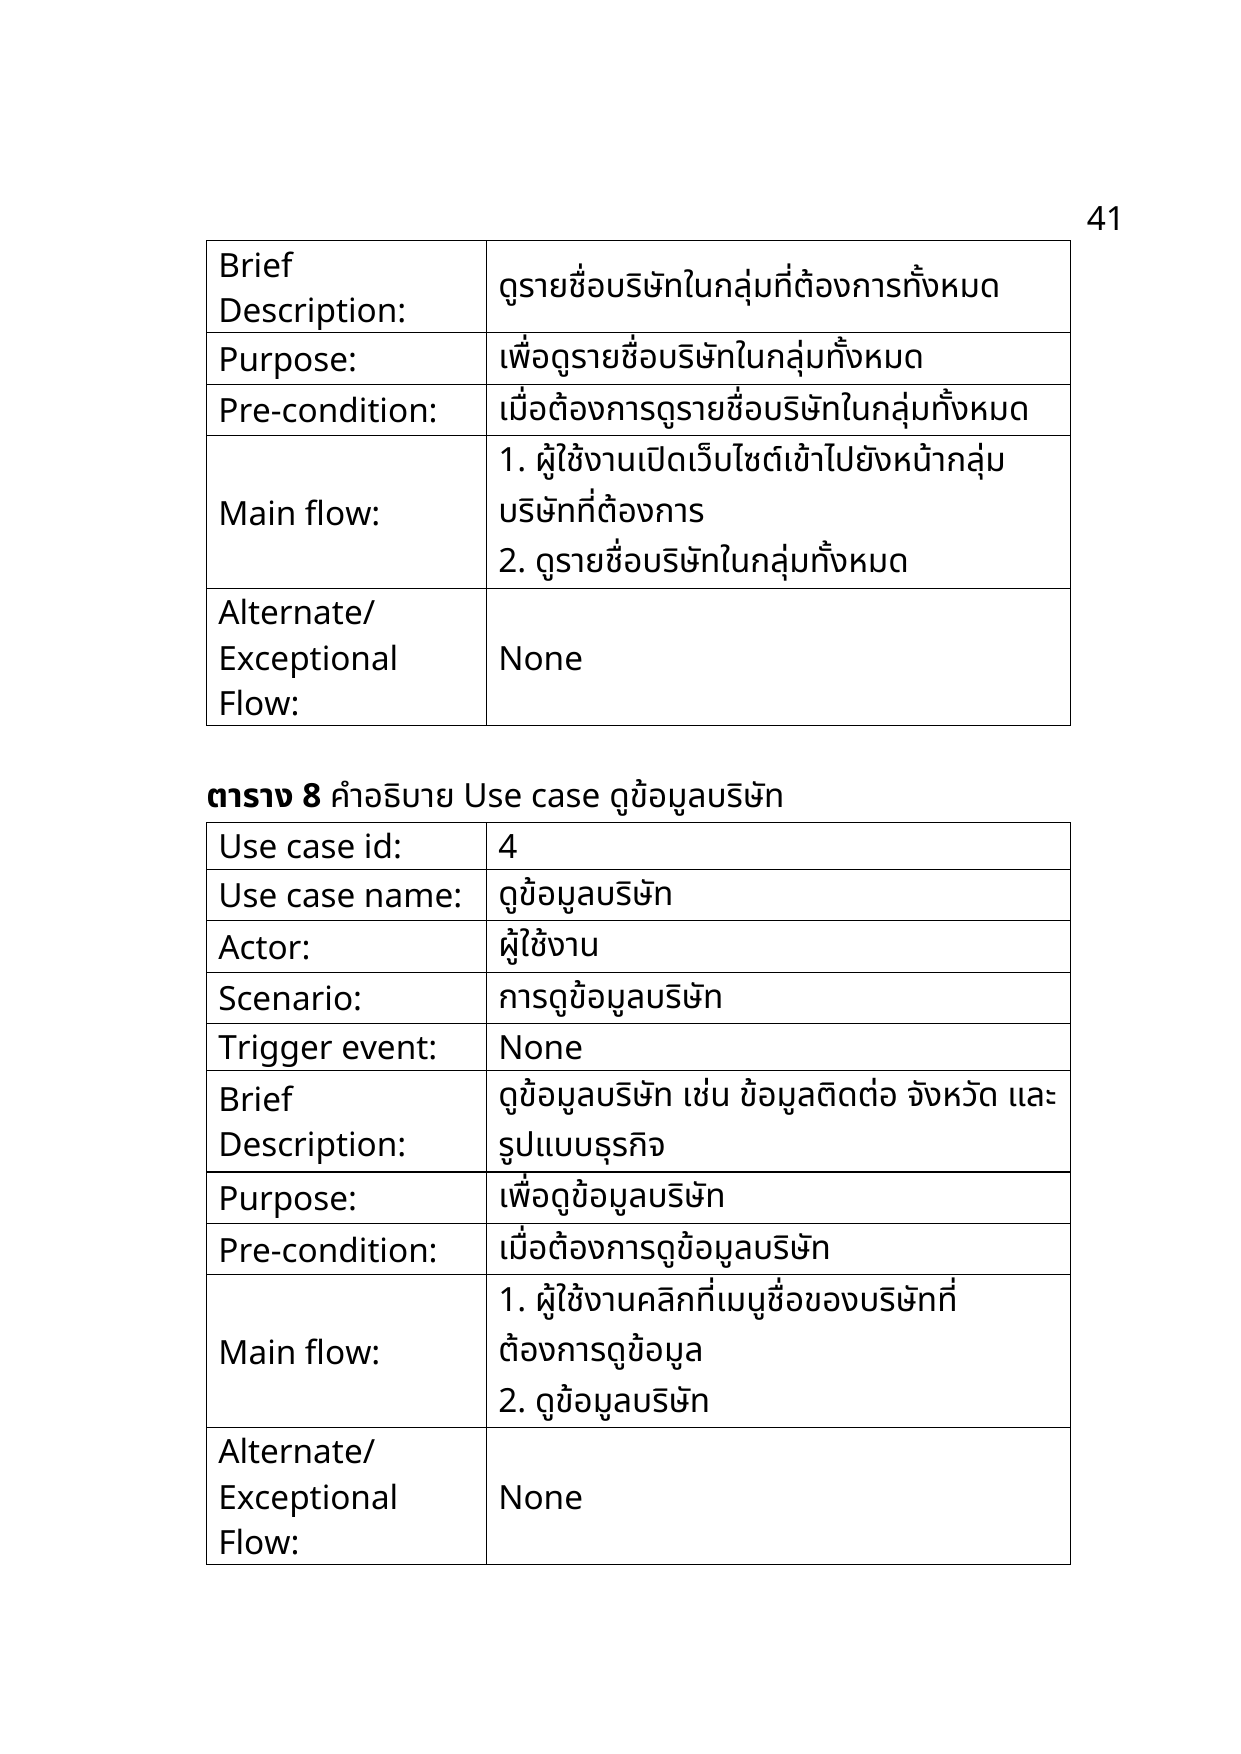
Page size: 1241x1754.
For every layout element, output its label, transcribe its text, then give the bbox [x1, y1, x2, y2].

table_cell Purpose: [207, 333, 486, 384]
table_cell Brief Description: [207, 1071, 486, 1171]
table_cell 1. ผู้ใช้งานคลิกที่เมนูชื่อของบริษัทที่ต้องการดูข้อมูล 2. ดูข้อมูลบริษัท [487, 1275, 1070, 1427]
table_cell ดูรายชื่อบริษัทในกลุ่มที่ต้องการทั้งหมด [487, 241, 1070, 332]
table_cell ดูข้อมูลบริษัท [487, 870, 1070, 920]
table_cell Purpose: [207, 1173, 486, 1223]
table_header 4 [487, 823, 1070, 869]
table_cell None [487, 1428, 1070, 1564]
table_cell Pre-condition: [207, 1224, 486, 1274]
table_cell Main flow: [207, 436, 486, 588]
table_cell การดูข้อมูลบริษัท [487, 973, 1070, 1023]
table_cell Scenario: [207, 973, 486, 1023]
text ตาราง 8 คำอธิบาย Use case ดูข้อมูลบริษัท [206, 772, 1125, 822]
table_cell เพื่อดูข้อมูลบริษัท [487, 1173, 1070, 1223]
table_cell 1. ผู้ใช้งานเปิดเว็บไซต์เข้าไปยังหน้ากลุ่มบริษัทที่ต้องการ 2. ดูรายชื่อบริษัทในกลุ่มทั้งหมด [487, 436, 1070, 588]
table_cell เมื่อต้องการดูรายชื่อบริษัทในกลุ่มทั้งหมด [487, 385, 1070, 435]
table_cell ผู้ใช้งาน [487, 921, 1070, 972]
table_cell Trigger event: [207, 1024, 486, 1069]
table_cell เพื่อดูรายชื่อบริษัทในกลุ่มทั้งหมด [487, 333, 1070, 384]
table_cell Use case name: [207, 870, 486, 920]
table_cell เมื่อต้องการดูข้อมูลบริษัท [487, 1224, 1070, 1274]
table_cell Alternate/Exceptional Flow: [207, 1428, 486, 1564]
table_cell None [487, 1024, 1070, 1069]
table_cell ดูข้อมูลบริษัท เช่น ข้อมูลติดต่อ จังหวัด และรูปแบบธุรกิจ [487, 1071, 1070, 1171]
table_cell None [487, 589, 1070, 725]
table_cell Alternate/Exceptional Flow: [207, 589, 486, 725]
table_cell Actor: [207, 921, 486, 972]
table_cell Pre-condition: [207, 385, 486, 435]
table_cell Main flow: [207, 1275, 486, 1427]
table_cell Brief Description: [207, 241, 486, 332]
table_header Use case id: [207, 823, 486, 869]
